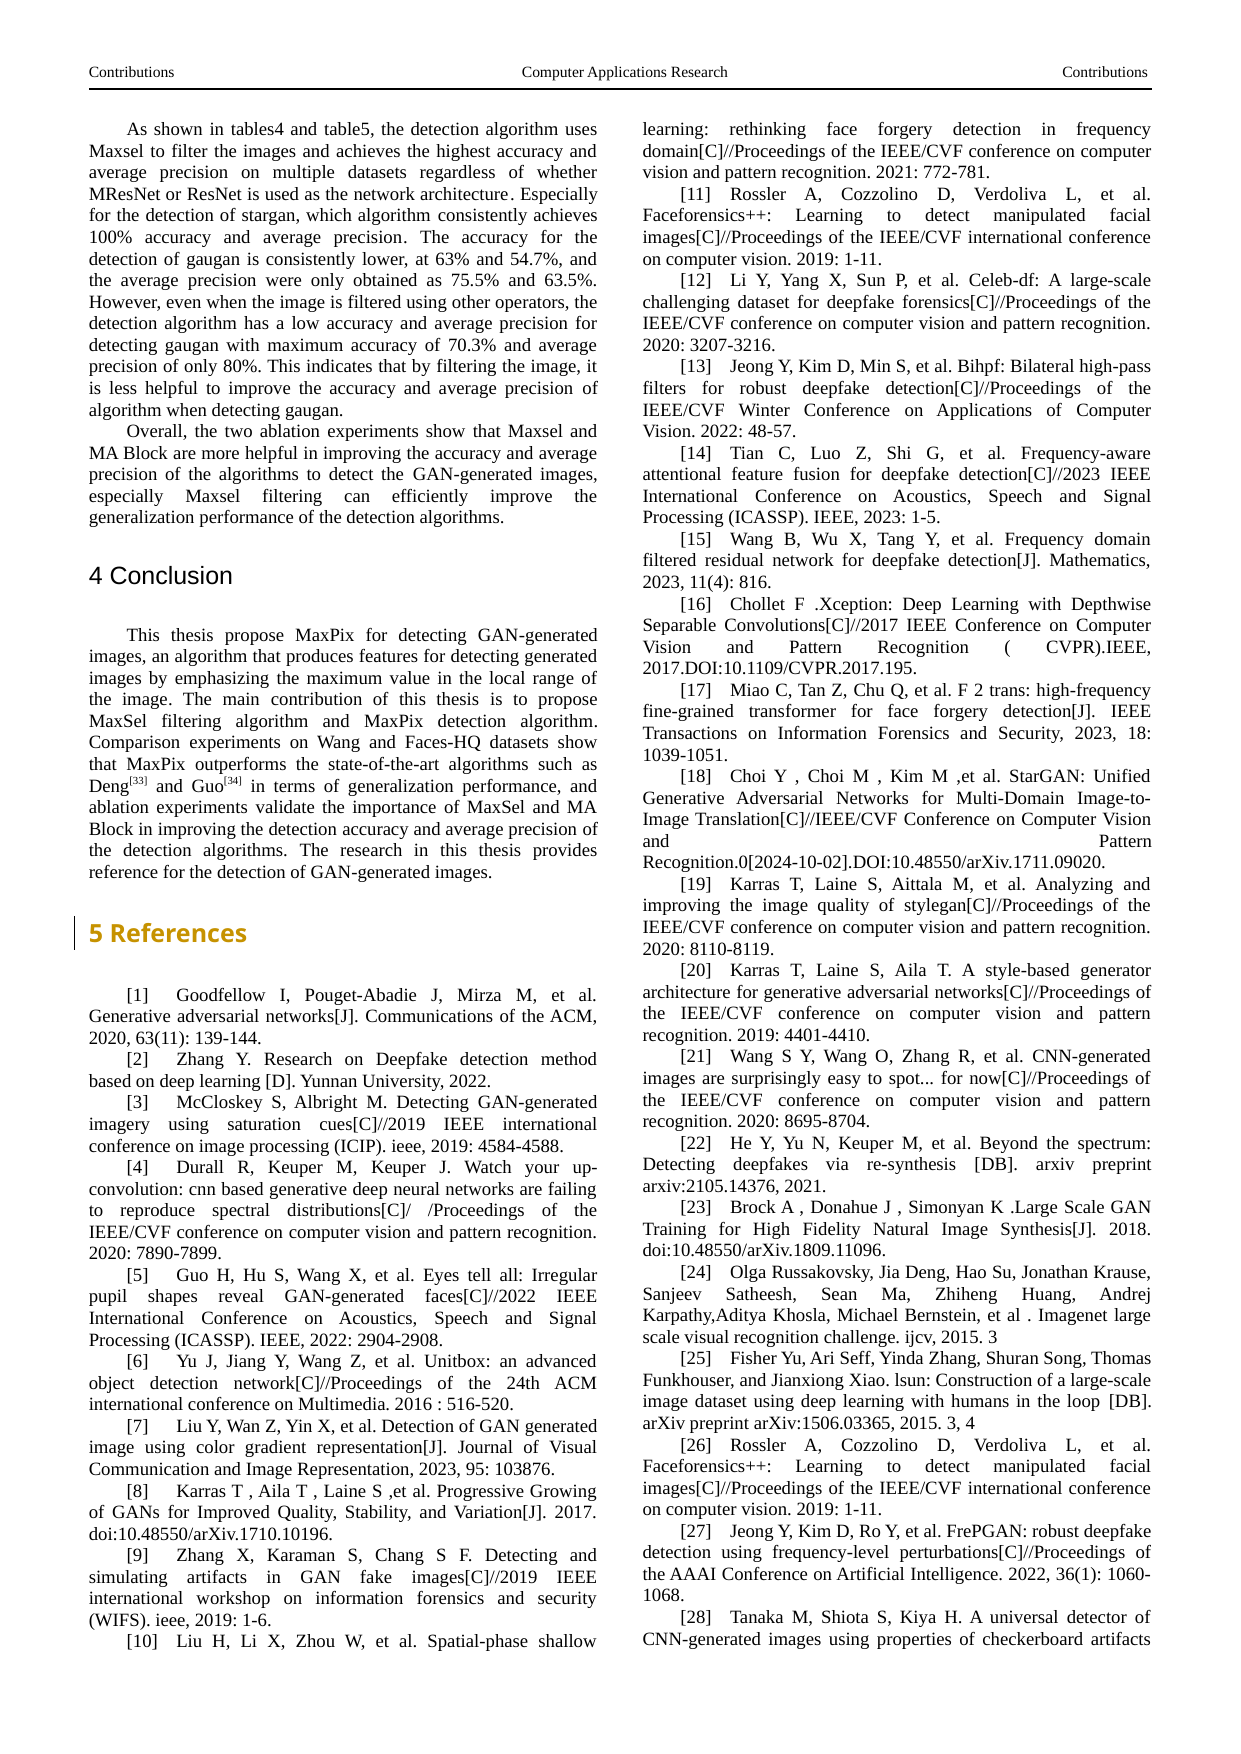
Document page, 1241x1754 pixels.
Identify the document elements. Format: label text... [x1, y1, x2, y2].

text [1] Goodfellow I, Pouget-Abadie J, Mirza M, et al. Generative adversarial networks[J]. Communications of the ACM, 2020, 63(11): 139-144. [88, 983, 598, 1048]
text [25] Fisher Yu, Ari Seff, Yinda Zhang, Shuran Song, Thomas Funkhouser, and Jianxiong Xiao. lsun: Construction of a large-scale image dataset using deep learning with humans in the loop [DB]. arXiv preprint arXiv:1506.03365, 2015. 3, 4 [642, 1347, 1152, 1433]
text This thesis propose MaxPix for detecting GAN-generated images, an algorithm that produces features for detecting generated images by emphasizing the maximum value in the local range of the image. The main contribution of this thesis is to propose MaxSel filtering algorithm and MaxPix detection algorithm. Comparison experiments on Wang and Faces-HQ datasets show that MaxPix outperforms the state-of-the-art algorithms such as Deng[33] and Guo[34] in terms of generalization performance, and ablation experiments validate the importance of MaxSel and MA Block in improving the detection accuracy and average precision of the detection algorithms. The research in this thesis provides reference for the detection of GAN-generated images. [88, 624, 598, 882]
text [16] Chollet F .Xception: Deep Learning with Depthwise Separable Convolutions[C]//2017 IEEE Conference on Computer Vision and Pattern Recognition ( CVPR).IEEE, 2017.DOI:10.1109/CVPR.2017.195. [642, 592, 1152, 679]
list 4 Conclusion [88, 546, 598, 607]
text [19] Karras T, Laine S, Aittala M, et al. Analyzing and improving the image quality of stylegan[C]//Proceedings of the IEEE/CVF conference on computer vision and pattern recognition. 2020: 8110-8119. [642, 873, 1152, 959]
text Overall, the two ablation experiments show that Maxsel and MA Block are more helpful in improving the accuracy and average precision of the algorithms to detect the GAN-generated images, especially Maxsel filtering can efficiently improve the generalization performance of the detection algorithms. [88, 420, 598, 528]
text [17] Miao C, Tan Z, Chu Q, et al. F 2 trans: high-frequency fine-grained transformer for face forgery detection[J]. IEEE Transactions on Information Forensics and Security, 2023, 18: 1039-1051. [642, 679, 1152, 765]
text [2] Zhang Y. Research on Deepfake detection method based on deep learning [D]. Yunnan University, 2022. [88, 1048, 598, 1091]
text [3] McCloskey S, Albright M. Detecting GAN-generated imagery using saturation cues[C]//2019 IEEE international conference on image processing (ICIP). ieee, 2019: 4584-4588. [88, 1091, 598, 1156]
text [26] Rossler A, Cozzolino D, Verdoliva L, et al. Faceforensics++: Learning to detect manipulated facial images[C]//Proceedings of the IEEE/CVF international conference on computer vision. 2019: 1-11. [642, 1433, 1152, 1520]
text [9] Zhang X, Karaman S, Chang S F. Detecting and simulating artifacts in GAN fake images[C]//2019 IEEE international workshop on information forensics and security (WIFS). ieee, 2019: 1-6. [88, 1544, 598, 1630]
text [23] Brock A , Donahue J , Simonyan K .Large Scale GAN Training for High Fidelity Natural Image Synthesis[J]. 2018. doi:10.48550/arXiv.1809.11096. [642, 1196, 1152, 1261]
text [10] Liu H, Li X, Zhou W, et al. Spatial-phase shallow learning: rethinking face forgery detection in frequency domain[C]//Proceedings of the IEEE/CVF conference on computer vision and pattern recognition. 2021: 772-781. [642, 118, 1152, 183]
text [5] Guo H, Hu S, Wang X, et al. Eyes tell all: Irregular pupil shapes reveal GAN-generated faces[C]//2022 IEEE International Conference on Acoustics, Speech and Signal Processing (ICASSP). IEEE, 2022: 2904-2908. [88, 1264, 598, 1350]
text [12] Li Y, Yang X, Sun P, et al. Celeb-df: A large-scale challenging dataset for deepfake forensics[C]//Proceedings of the IEEE/CVF conference on computer vision and pattern recognition. 2020: 3207-3216. [642, 269, 1152, 355]
text [11] Rossler A, Cozzolino D, Verdoliva L, et al. Faceforensics++: Learning to detect manipulated facial images[C]//Proceedings of the IEEE/CVF international conference on computer vision. 2019: 1-11. [642, 183, 1152, 269]
text [13] Jeong Y, Kim D, Min S, et al. Bihpf: Bilateral high-pass filters for robust deepfake detection[C]//Proceedings of the IEEE/CVF Winter Conference on Applications of Computer Vision. 2022: 48-57. [642, 355, 1152, 442]
text [22] He Y, Yu N, Keuper M, et al. Beyond the spectrum: Detecting deepfakes via re-synthesis [DB]. arxiv preprint arxiv:2105.14376, 2021. [642, 1132, 1152, 1196]
text [20] Karras T, Laine S, Aila T. A style-based generator architecture for generative adversarial networks[C]//Proceedings of the IEEE/CVF conference on computer vision and pattern recognition. 2019: 4401-4410. [642, 959, 1152, 1045]
text [18] Choi Y , Choi M , Kim M ,et al. StarGAN: Unified Generative Adversarial Networks for Multi-Domain Image-to-Image Translation[C]//IEEE/CVF Conference on Computer Vision and Pattern Recognition.0[2024-10-02].DOI:10.48550/arXiv.1711.09020. [642, 765, 1152, 873]
text [4] Durall R, Keuper M, Keuper J. Watch your up-convolution: cnn based generative deep neural networks are failing to reproduce spectral distributions[C]/ /Proceedings of the IEEE/CVF conference on computer vision and pattern recognition. 2020: 7890-7899. [88, 1156, 598, 1264]
text [27] Jeong Y, Kim D, Ro Y, et al. FrePGAN: robust deepfake detection using frequency-level perturbations[C]//Proceedings of the AAAI Conference on Artificial Intelligence. 2022, 36(1): 1060-1068. [642, 1520, 1152, 1606]
text [7] Liu Y, Wan Z, Yin X, et al. Detection of GAN generated image using color gradient representation[J]. Journal of Visual Communication and Image Representation, 2023, 95: 103876. [88, 1415, 598, 1479]
text [6] Yu J, Jiang Y, Wang Z, et al. Unitbox: an advanced object detection network[C]//Proceedings of the 24th ACM international conference on Multimedia. 2016 : 516-520. [88, 1350, 598, 1415]
list 5 References [88, 900, 598, 967]
text As shown in tables4 and table5, the detection algorithm uses Maxsel to filter the images and achieves the highest accuracy and average precision on multiple datasets regardless of whether MResNet or ResNet is used as the network architecture. Especially for the detection of stargan, which algorithm consistently achieves 100% accuracy and average precision. The accuracy for the detection of gaugan is consistently lower, at 63% and 54.7%, and the average precision were only obtained as 75.5% and 63.5%. However, even when the image is filtered using other operators, the detection algorithm has a low accuracy and average precision for detecting gaugan with maximum accuracy of 70.3% and average precision of only 80%. This indicates that by filtering the image, it is less helpful to improve the accuracy and average precision of algorithm when detecting gaugan. [88, 118, 598, 420]
text [14] Tian C, Luo Z, Shi G, et al. Frequency-aware attentional feature fusion for deepfake detection[C]//2023 IEEE International Conference on Acoustics, Speech and Signal Processing (ICASSP). IEEE, 2023: 1-5. [642, 442, 1152, 528]
text [24] Olga Russakovsky, Jia Deng, Hao Su, Jonathan Krause, Sanjeev Satheesh, Sean Ma, Zhiheng Huang, Andrej Karpathy,Aditya Khosla, Michael Bernstein, et al . Imagenet large scale visual recognition challenge. ijcv, 2015. 3 [642, 1261, 1152, 1347]
text [15] Wang B, Wu X, Tang Y, et al. Frequency domain filtered residual network for deepfake detection[J]. Mathematics, 2023, 11(4): 816. [642, 528, 1152, 592]
text [21] Wang S Y, Wang O, Zhang R, et al. CNN-generated images are surprisingly easy to spot... for now[C]//Proceedings of the IEEE/CVF conference on computer vision and pattern recognition. 2020: 8695-8704. [642, 1045, 1152, 1132]
text [8] Karras T , Aila T , Laine S ,et al. Progressive Growing of GANs for Improved Quality, Stability, and Variation[J]. 2017. doi:10.48550/arXiv.1710.10196. [88, 1479, 598, 1544]
